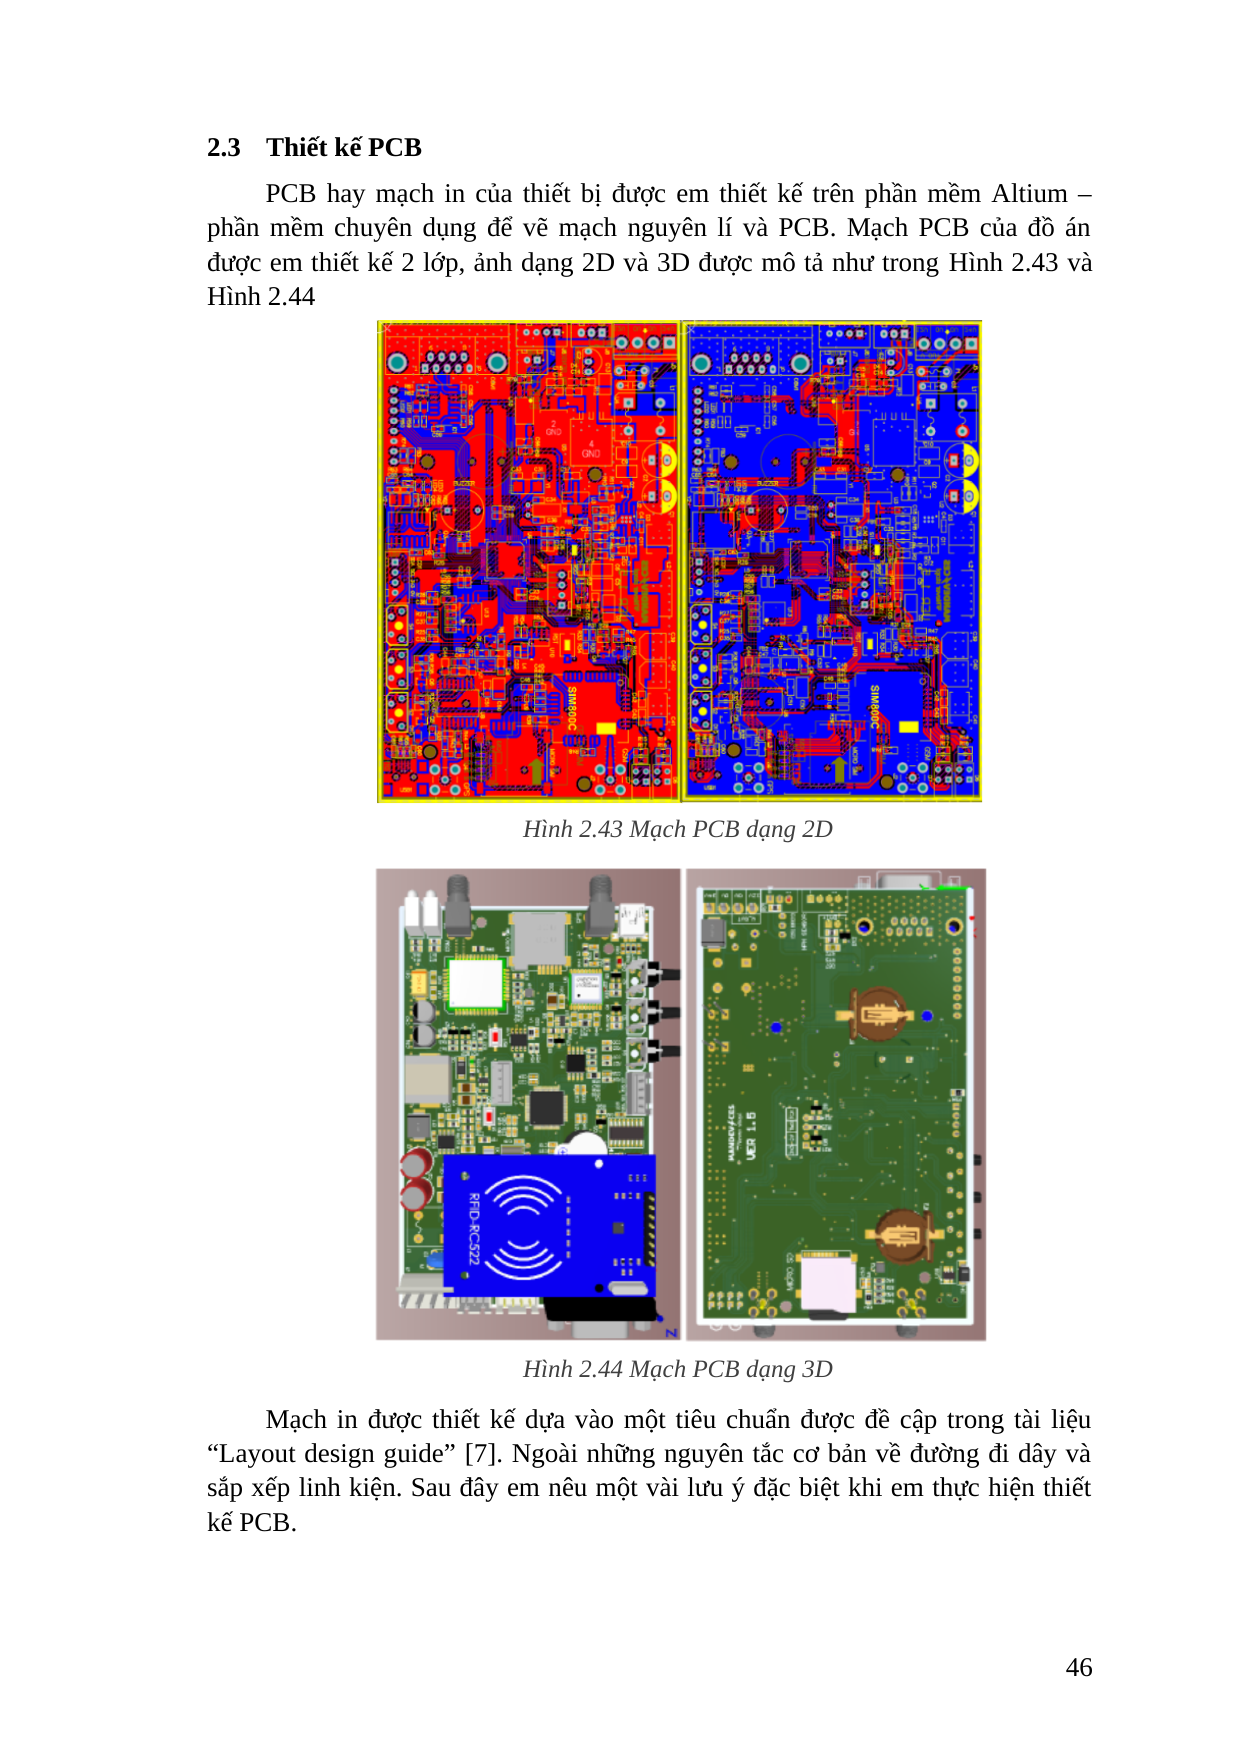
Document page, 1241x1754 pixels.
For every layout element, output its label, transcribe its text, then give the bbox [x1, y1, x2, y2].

picture [370, 866, 989, 1345]
text Hình 2.33 Mạch PCB dạng 2D [207, 814, 1092, 843]
text Mạch in được thiết kế dựa vào một tiêu chuẩn được đề cập trong tài liệu “Layout design guide”. Ngoài những nguyên tắc cơ bản về đường đi dây và sắp xếp linh kiện. Sau đây em nêu một vài lưu ý đặc biệt khi em thực hiện thiết kế PCB. [207, 1403, 1092, 1537]
subtitle Thiết kế PCB [207, 131, 1092, 162]
picture [375, 320, 983, 806]
text Hình 2.34 Mạch PCB dạng 3D [207, 1354, 1092, 1382]
